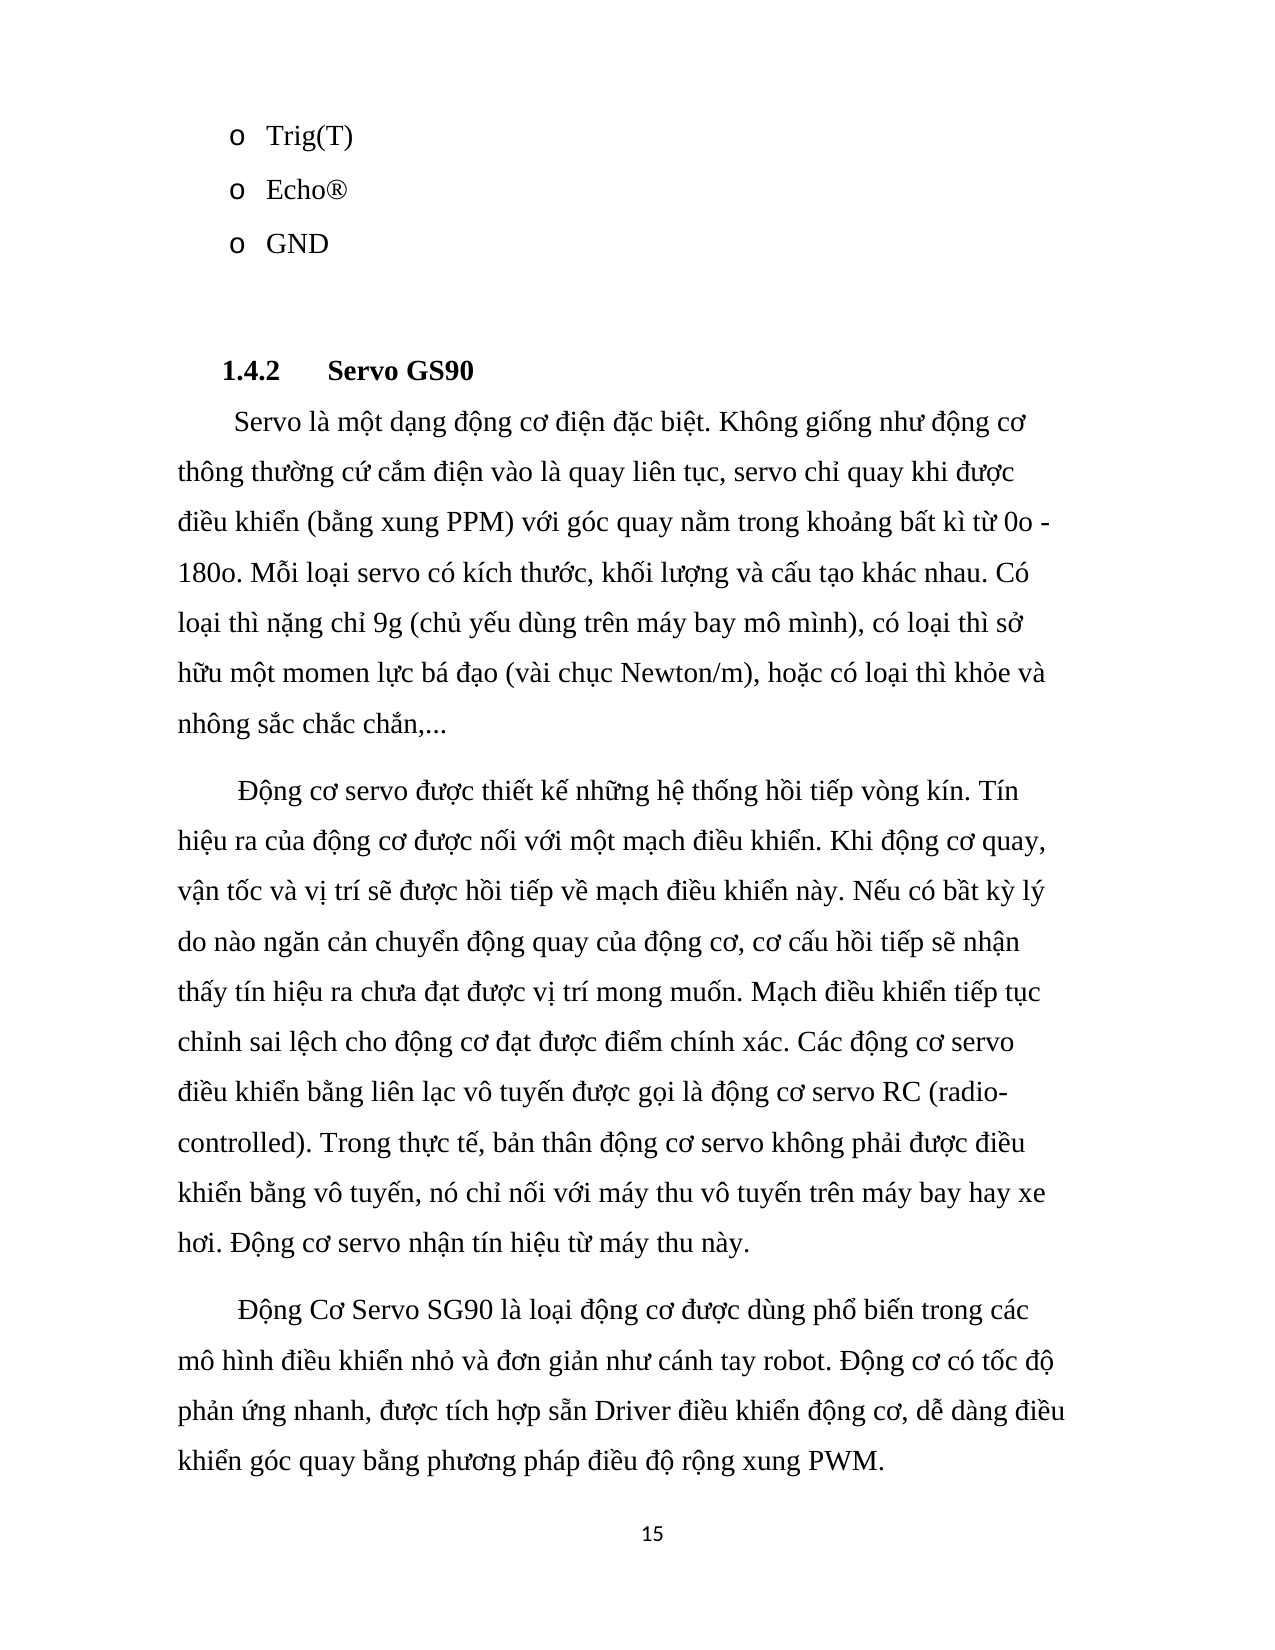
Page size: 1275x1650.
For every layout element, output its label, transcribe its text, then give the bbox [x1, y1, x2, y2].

list Echo® [228, 172, 1068, 208]
text Servo là một dạng động cơ điện đặc biệt. Không giống như động cơ thông thường cứ cắm điện vào là quay liên tục, servo chỉ quay khi được điều khiển (bằng xung PPM) với góc quay nằm trong khoảng bất kì từ 0o - 180o. Mỗi loại servo có kích thước, khối lượng và cấu tạo khác nhau. Có loại thì nặng chỉ 9g (chủ yếu dùng trên máy bay mô mình), có loại thì sở hữu một momen lực bá đạo (vài chục Newton/m), hoặc có loại thì khỏe và nhông sắc chắc chắn,... [177, 404, 1068, 739]
text Động cơ servo được thiết kế những hệ thống hồi tiếp vòng kín. Tín hiệu ra của động cơ được nối với một mạch điều khiển. Khi động cơ quay, vận tốc và vị trí sẽ được hồi tiếp về mạch điều khiển này. Nếu có bầt kỳ lý do nào ngăn cản chuyển động quay của động cơ, cơ cấu hồi tiếp sẽ nhận thấy tín hiệu ra chưa đạt được vị trí mong muốn. Mạch điều khiển tiếp tục chỉnh sai lệch cho động cơ đạt được điểm chính xác. Các động cơ servo điều khiển bằng liên lạc vô tuyến được gọi là động cơ servo RC (radio-controlled). Trong thực tế, bản thân động cơ servo không phải được điều khiển bằng vô tuyến, nó chỉ nối với máy thu vô tuyến trên máy bay hay xe hơi. Động cơ servo nhận tín hiệu từ máy thu này. [177, 773, 1068, 1259]
text Động Cơ Servo SG90 là loại động cơ được dùng phổ biến trong các mô hình điều khiển nhỏ và đơn giản như cánh tay robot. Động cơ có tốc độ phản ứng nhanh, được tích hợp sẵn Driver điều khiển động cơ, dễ dàng điều khiển góc quay bằng phương pháp điều độ rộng xung PWM. [177, 1292, 1068, 1477]
list GND [228, 226, 1068, 262]
list Trig(T) [228, 118, 1068, 154]
subtitle Servo GS90 [222, 353, 1068, 387]
